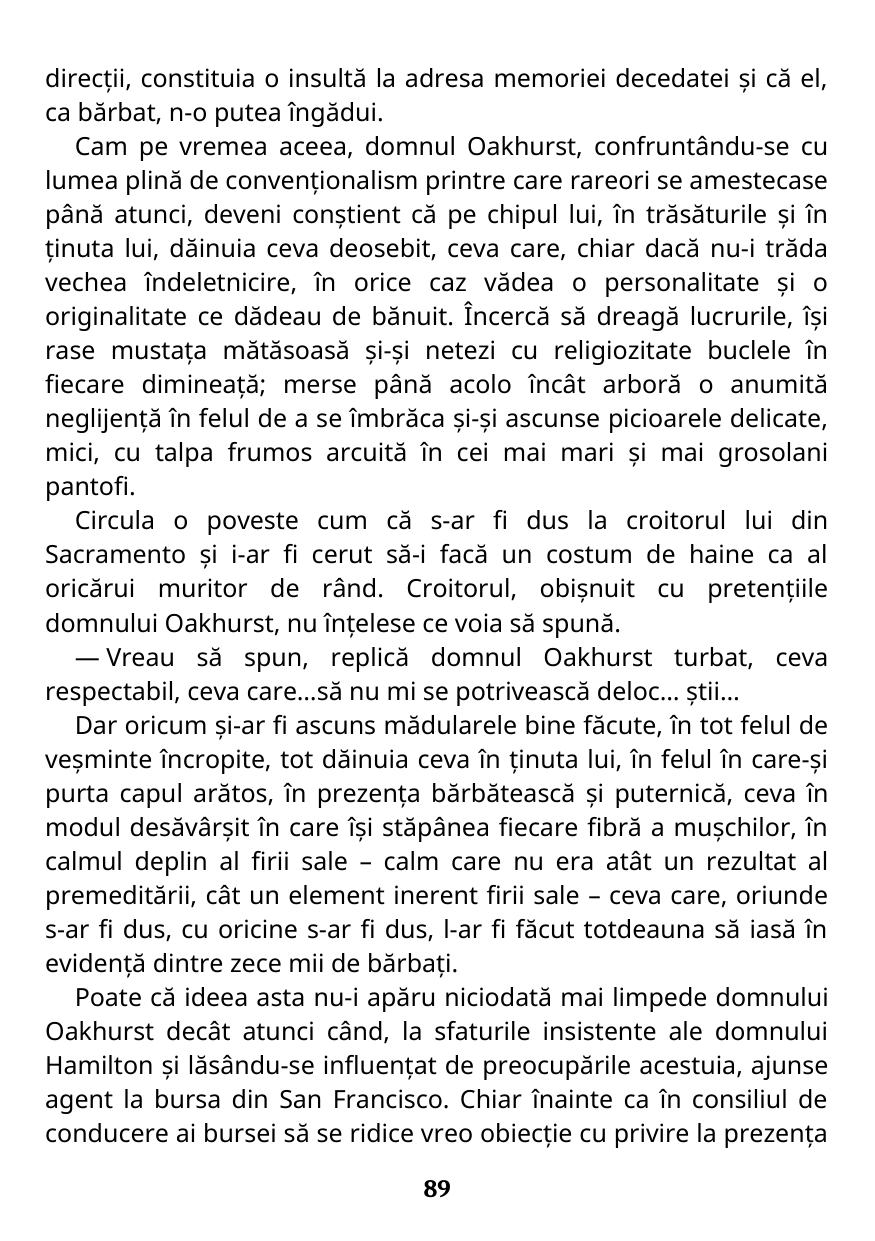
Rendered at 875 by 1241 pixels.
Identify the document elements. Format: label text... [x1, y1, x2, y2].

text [45, 60, 829, 128]
text Cam pe vremea aceea, domnul Oakhurst, confruntându-se cu lumea plină de convenţionalism printre care rareori se amestecase până atunci, deveni conştient că pe chipul lui, în trăsăturile şi în ţinuta lui, dăinuia ceva deosebit, ceva care, chiar dacă nu-i trăda vechea îndeletnicire, în orice caz vădea o personalitate şi o originalitate ce dădeau de bănuit. Încercă să dreagă lucrurile, îşi rase mustaţa mătăsoasă şi-şi netezi cu religiozitate buclele în fiecare dimineaţă; merse până acolo încât arboră o anumită neglijenţă în felul de a se îmbrăca şi-şi ascunse picioarele delicate, mici, cu talpa frumos arcuită în cei mai mari şi mai grosolani pantofi. [45, 128, 829, 503]
text — Vreau să spun, replică domnul Oakhurst turbat, ceva respectabil, ceva care…să nu mi se potrivească deloc… ştii… [45, 639, 829, 707]
text Dar oricum şi-ar fi ascuns mădularele bine făcute, în tot felul de veşminte încropite, tot dăinuia ceva în ţinuta lui, în felul în care-şi purta capul arătos, în prezenţa bărbătească şi puternică, ceva în modul desăvârşit în care îşi stăpânea fiecare fibră a muşchilor, în calmul deplin al firii sale – calm care nu era atât un rezultat al premeditării, cât un element inerent firii sale – ceva care, oriunde s-ar fi dus, cu oricine s-ar fi dus, l-ar fi făcut totdeauna să iasă în evidenţă dintre zece mii de bărbaţi. [45, 707, 829, 980]
text Circula o poveste cum că s-ar fi dus la croitorul lui din Sacramento şi i-ar fi cerut să-i facă un costum de haine ca al oricărui muritor de rând. Croitorul, obişnuit cu pretenţiile domnului Oakhurst, nu înţelese ce voia să spună. [45, 503, 829, 639]
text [45, 980, 829, 1150]
